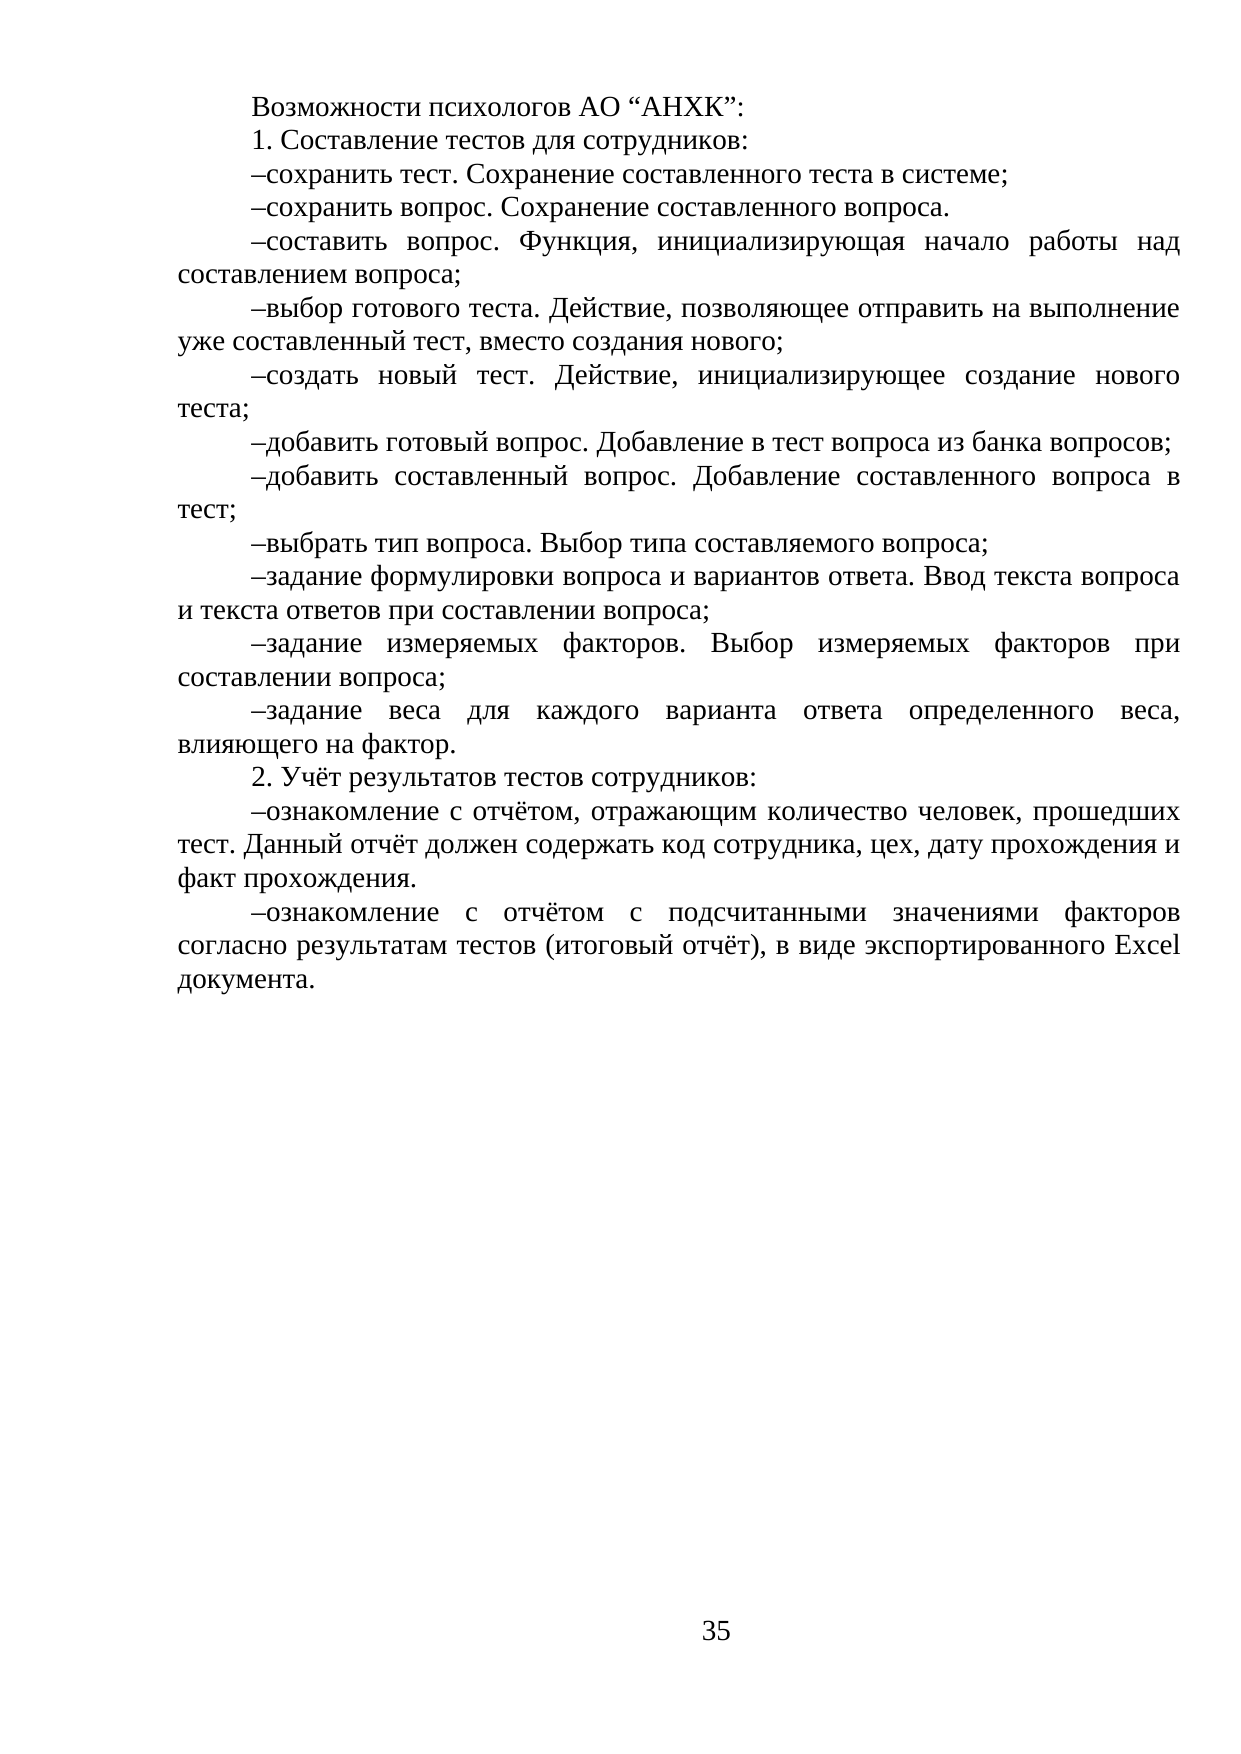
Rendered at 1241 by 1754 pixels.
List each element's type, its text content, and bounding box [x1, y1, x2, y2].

list составить вопрос. Функция, инициализирующая начало работы над составлением вопроса; [177, 223, 1181, 290]
list выбор готового теста. Действие, позволяющее отправить на выполнение уже составленный тест, вместо создания нового; [177, 290, 1181, 357]
list задание измеряемых факторов. Выбор измеряемых факторов при составлении вопроса; [177, 625, 1181, 692]
list ознакомление с отчётом с подсчитанными значениями факторов согласно результатам тестов (итоговый отчёт), в виде экспортированного Excel документа. [177, 894, 1181, 994]
list задание формулировки вопроса и вариантов ответа. Ввод текста вопроса и текста ответов при составлении вопроса; [177, 558, 1181, 625]
list сохранить тест. Сохранение составленного теста в системе; [177, 156, 1181, 189]
list задание веса для каждого варианта ответа определенного веса, влияющего на фактор. [177, 692, 1181, 759]
text Возможности психологов АО “АНХК”: [177, 89, 1181, 122]
list сохранить вопрос. Сохранение составленного вопроса. [177, 189, 1181, 223]
list добавить составленный вопрос. Добавление составленного вопроса в тест; [177, 458, 1181, 525]
text 2. Учёт результатов тестов сотрудников: [177, 759, 1181, 793]
list ознакомление с отчётом, отражающим количество человек, прошедших тест. Данный отчёт должен содержать код сотрудника, цех, дату прохождения и факт прохождения. [177, 793, 1181, 894]
list создать новый тест. Действие, инициализирующее создание нового теста; [177, 357, 1181, 424]
list выбрать тип вопроса. Выбор типа составляемого вопроса; [177, 525, 1181, 558]
list добавить готовый вопрос. Добавление в тест вопроса из банка вопросов; [177, 424, 1181, 458]
text 1. Составление тестов для сотрудников: [177, 122, 1181, 156]
